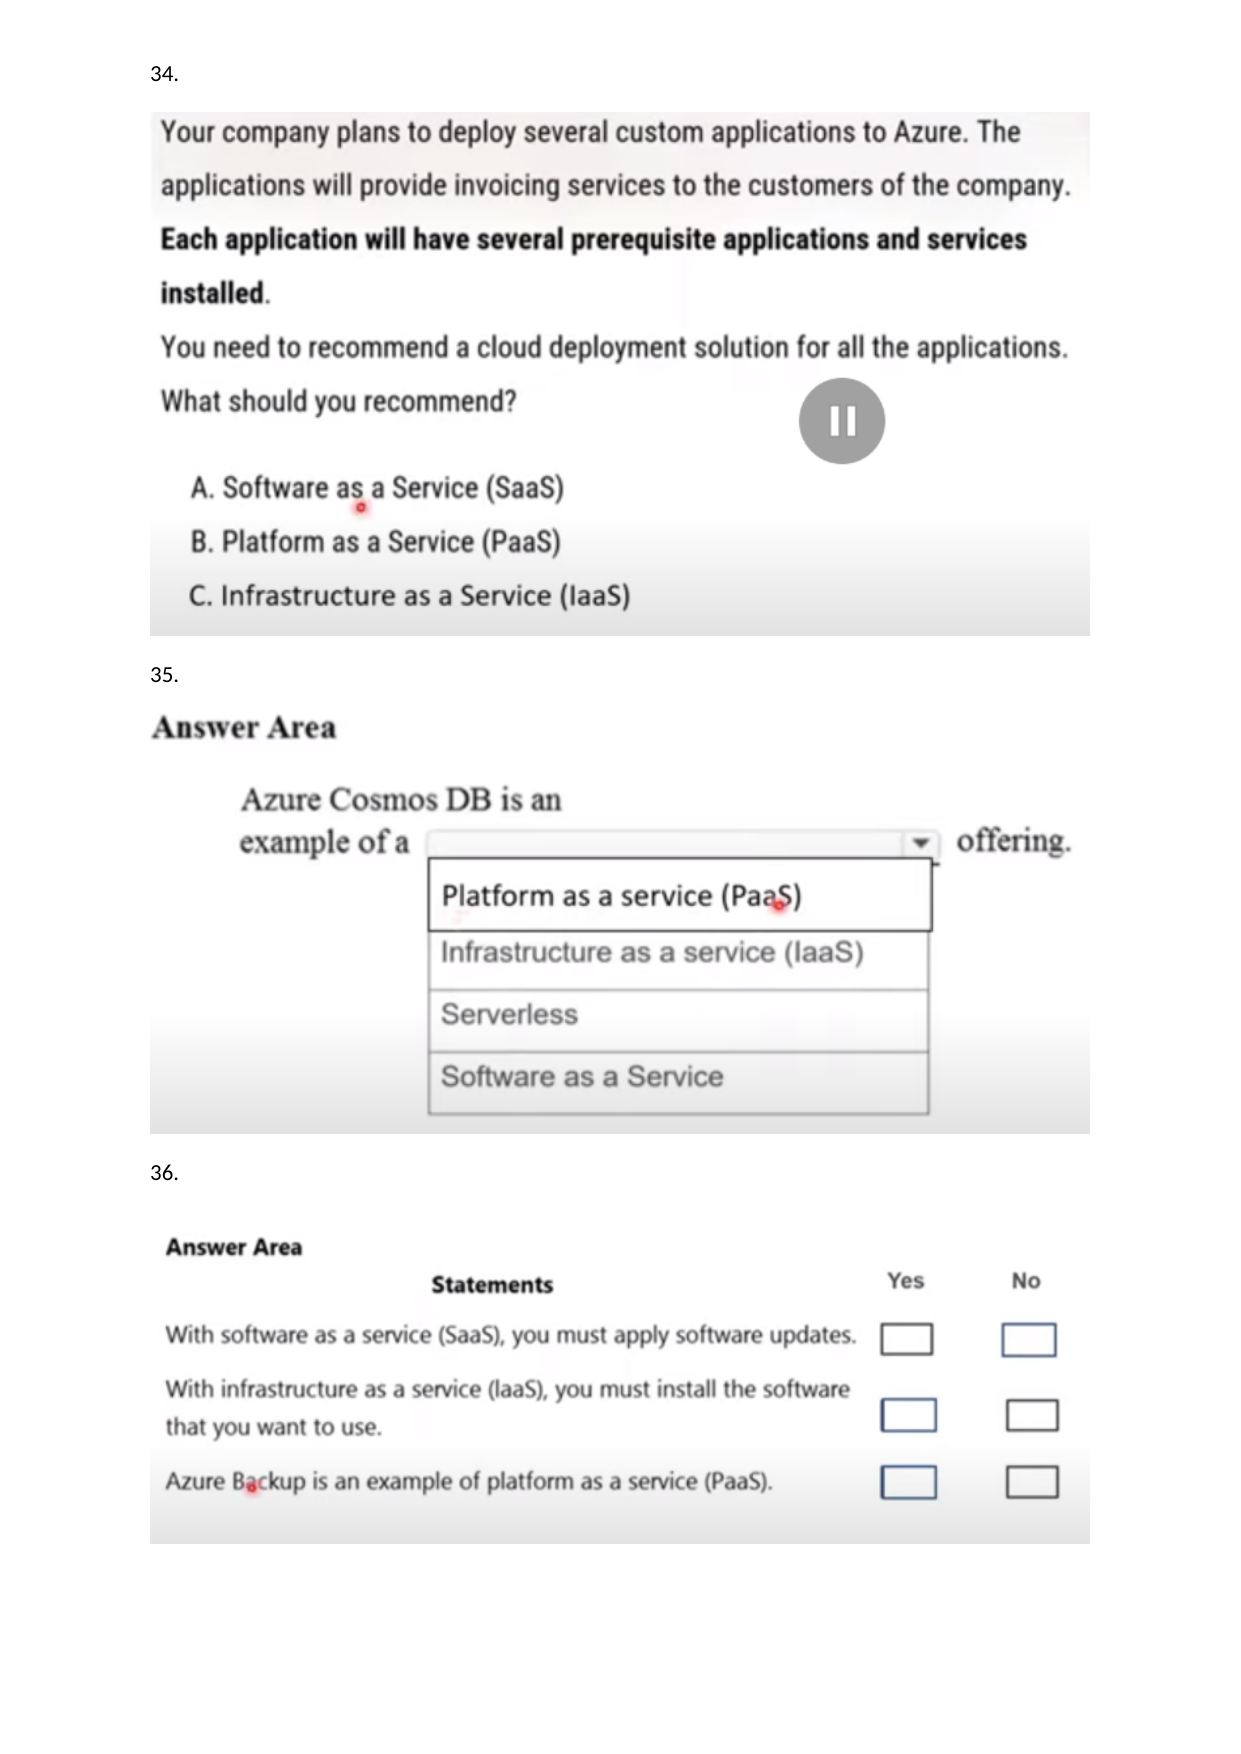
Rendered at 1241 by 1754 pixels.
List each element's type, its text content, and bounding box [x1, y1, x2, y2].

picture [150, 1211, 1091, 1544]
text 34. [150, 59, 1090, 87]
text 36. [150, 1158, 1090, 1187]
picture [150, 112, 1091, 636]
picture [150, 713, 1091, 1134]
text 35. [150, 660, 1090, 688]
